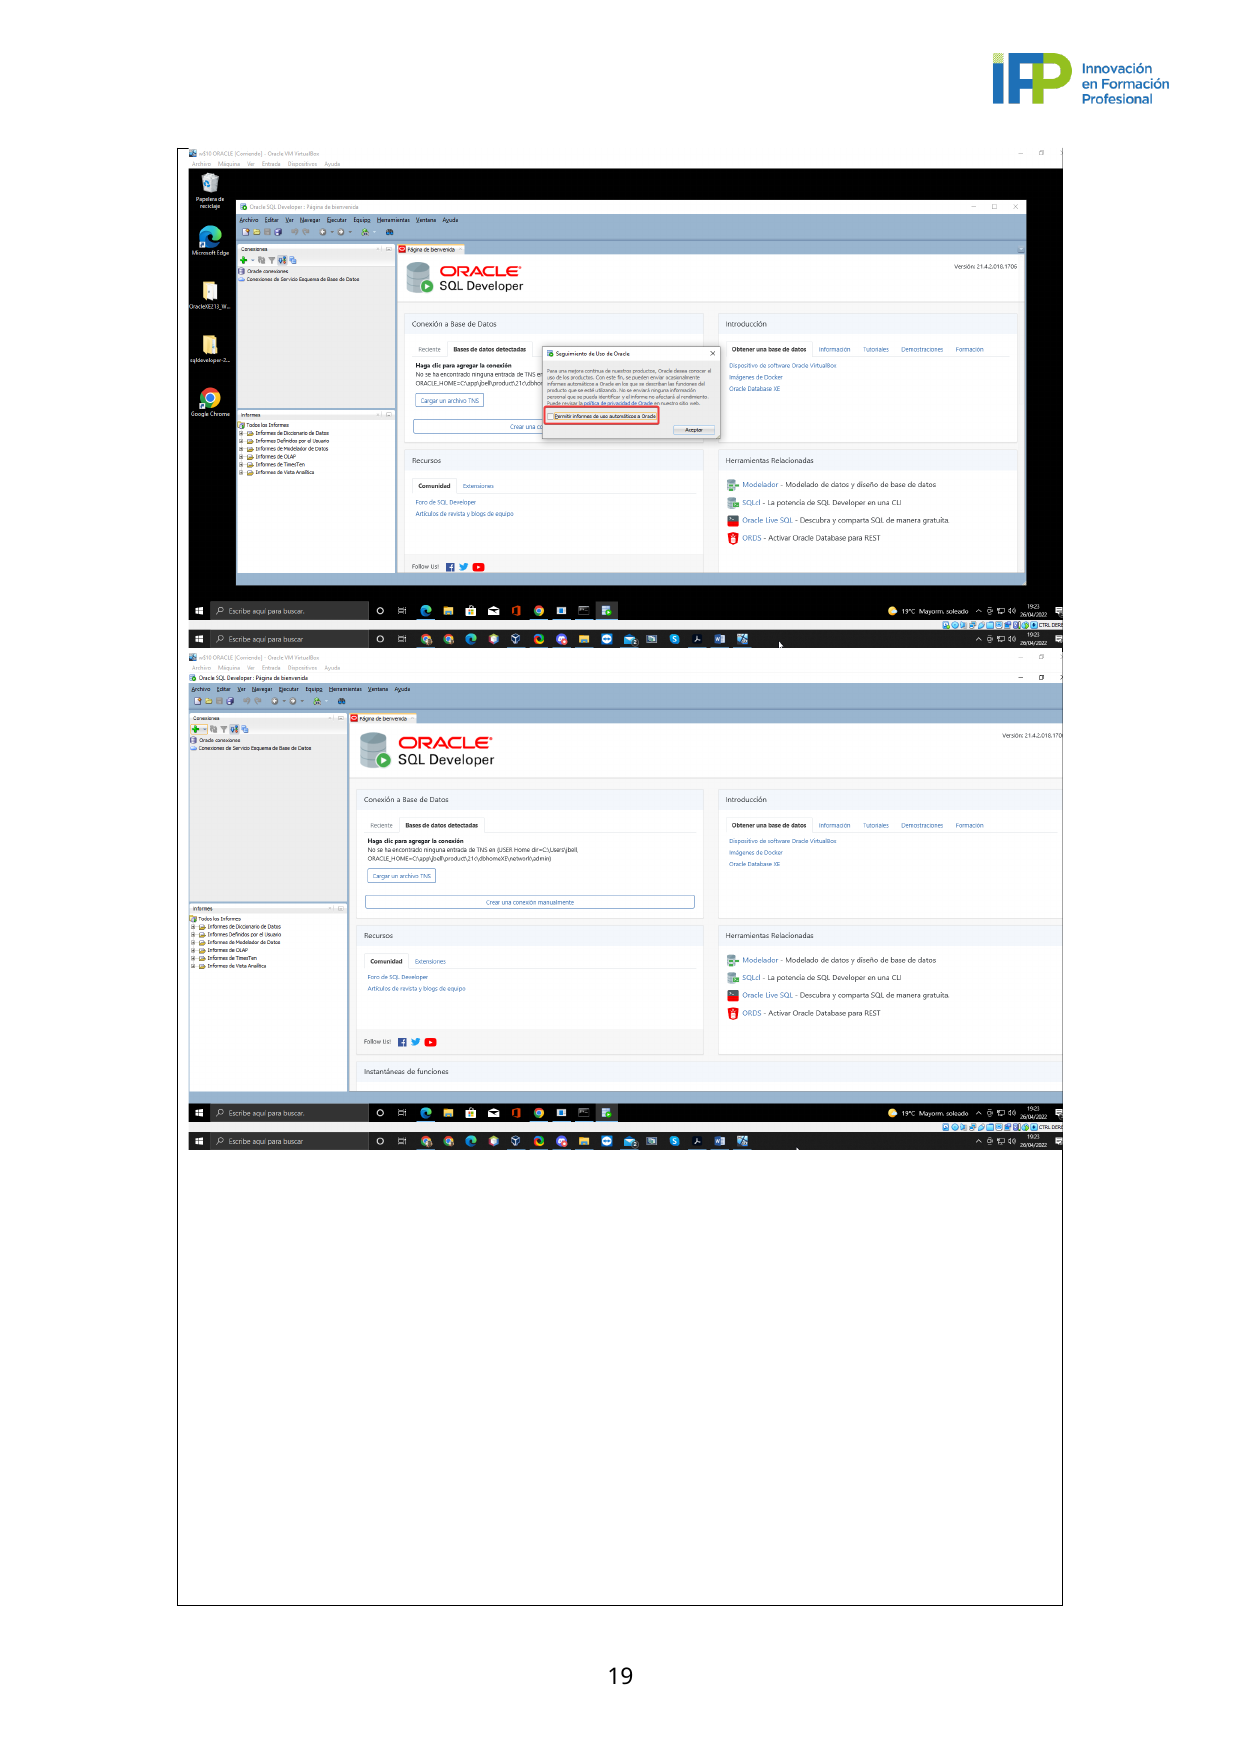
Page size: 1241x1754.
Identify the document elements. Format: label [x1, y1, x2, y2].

picture [990, 53, 1172, 104]
picture [188, 148, 1063, 648]
table_cell [178, 149, 1062, 1605]
picture [188, 652, 1063, 1150]
